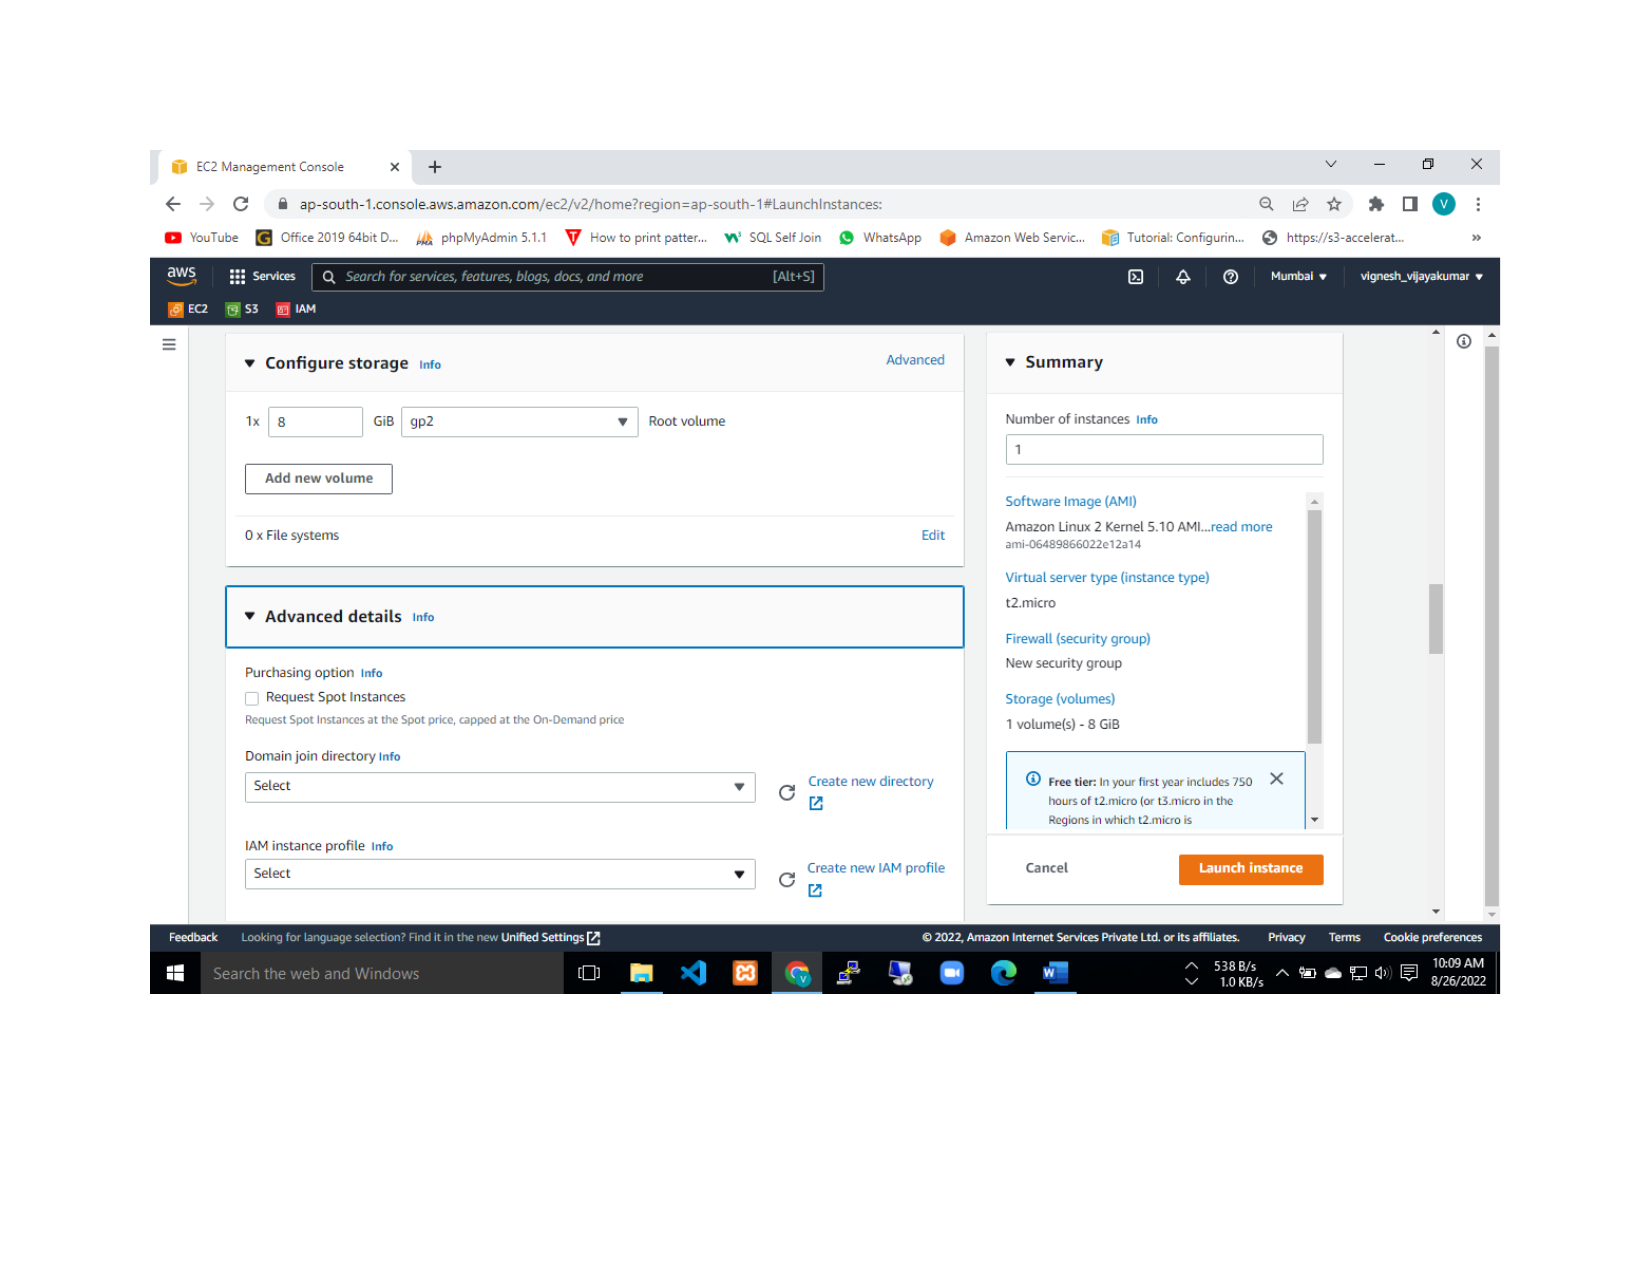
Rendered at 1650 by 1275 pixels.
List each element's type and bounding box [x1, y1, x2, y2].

picture [150, 150, 1500, 994]
